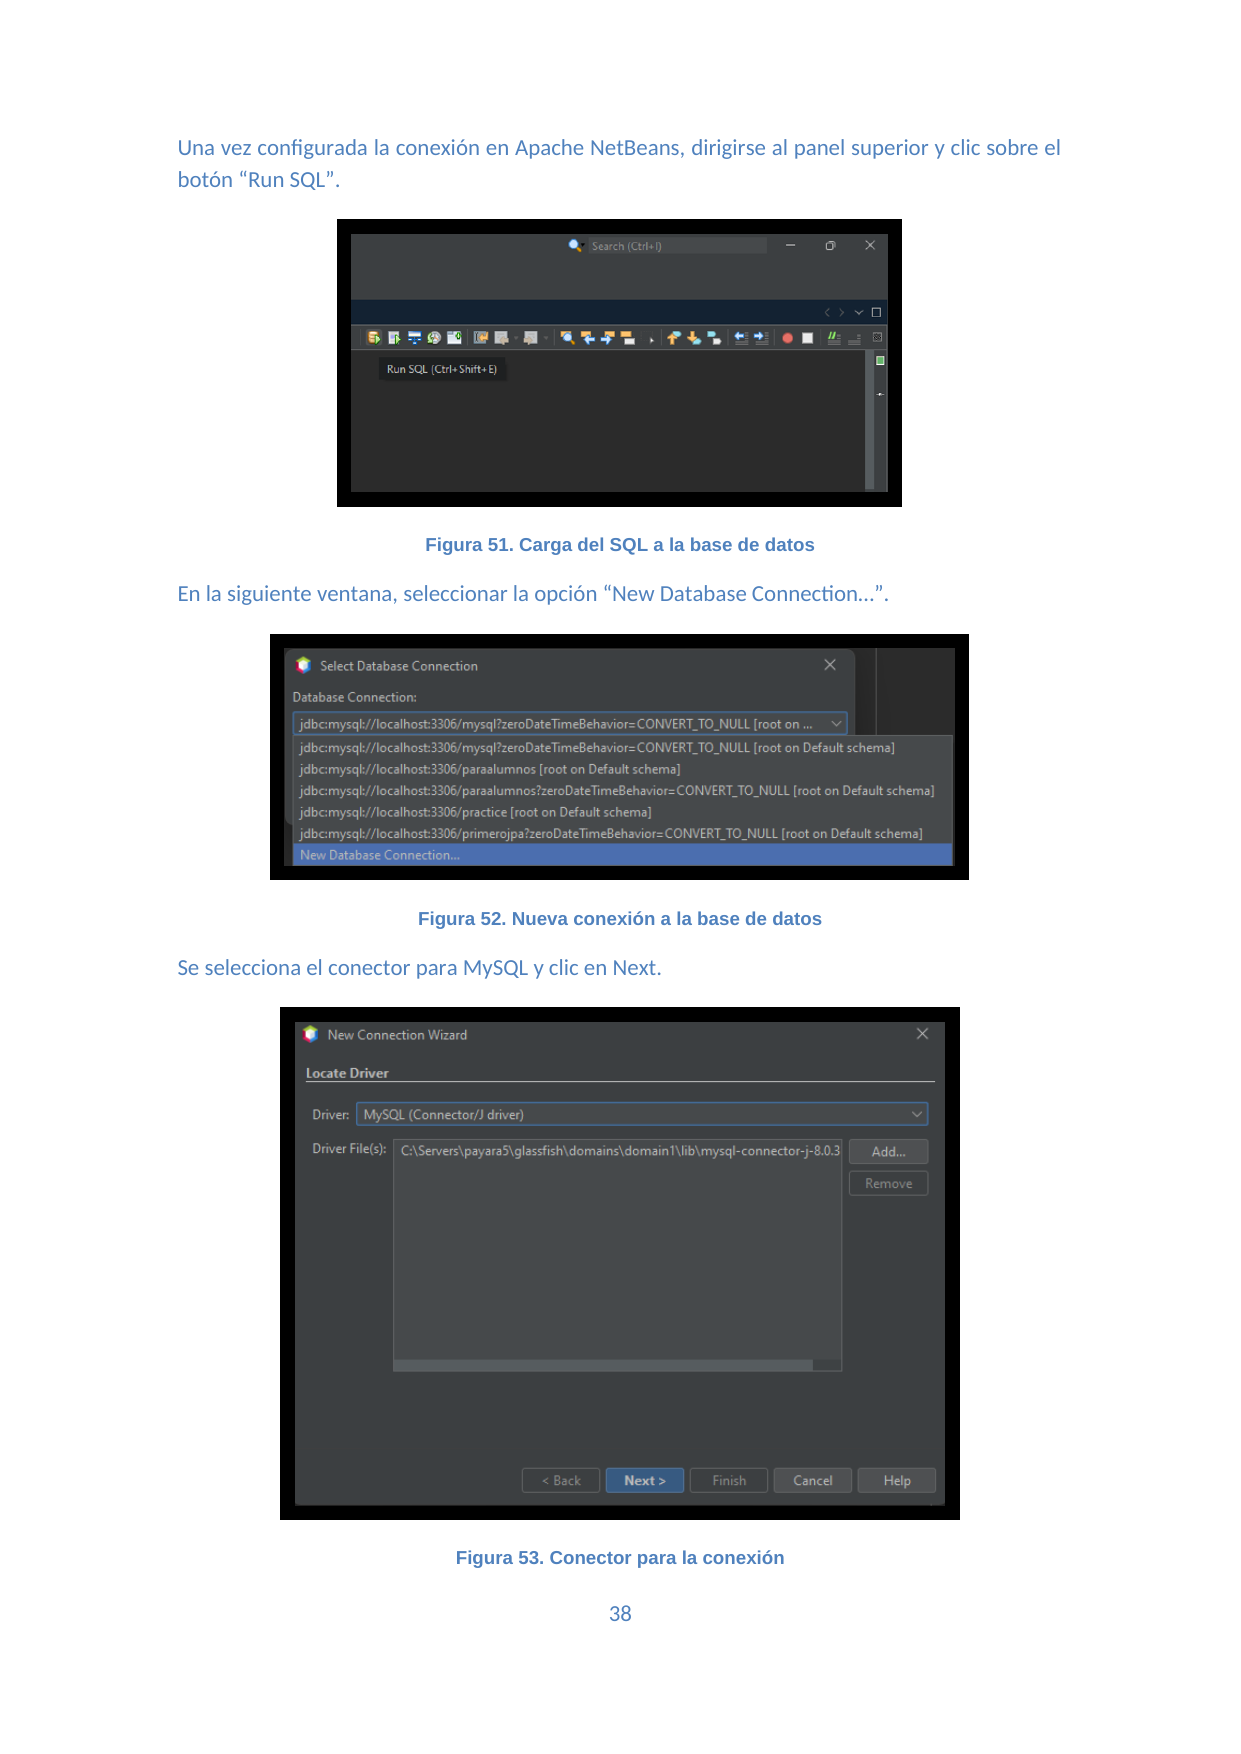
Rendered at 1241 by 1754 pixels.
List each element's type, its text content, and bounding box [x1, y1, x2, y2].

picture [284, 648, 955, 866]
text Figura 52. Nueva conexión a la base de datos [177, 908, 1063, 929]
text En la siguiente ventana, seleccionar la opción “New Database Connection…”. [177, 579, 1063, 608]
text Figura 51. Carga del SQL a la base de datos [177, 534, 1063, 556]
text Se selecciona el conector para MySQL y clic en Next. [177, 953, 1063, 981]
picture [351, 234, 888, 492]
text Una vez configurada la conexión en Apache NetBeans, dirigirse al panel superior y clic sobre el botón “Run SQL”. [177, 133, 1063, 193]
picture [295, 1022, 945, 1506]
text Figura 53. Conector para la conexión [177, 1547, 1063, 1569]
